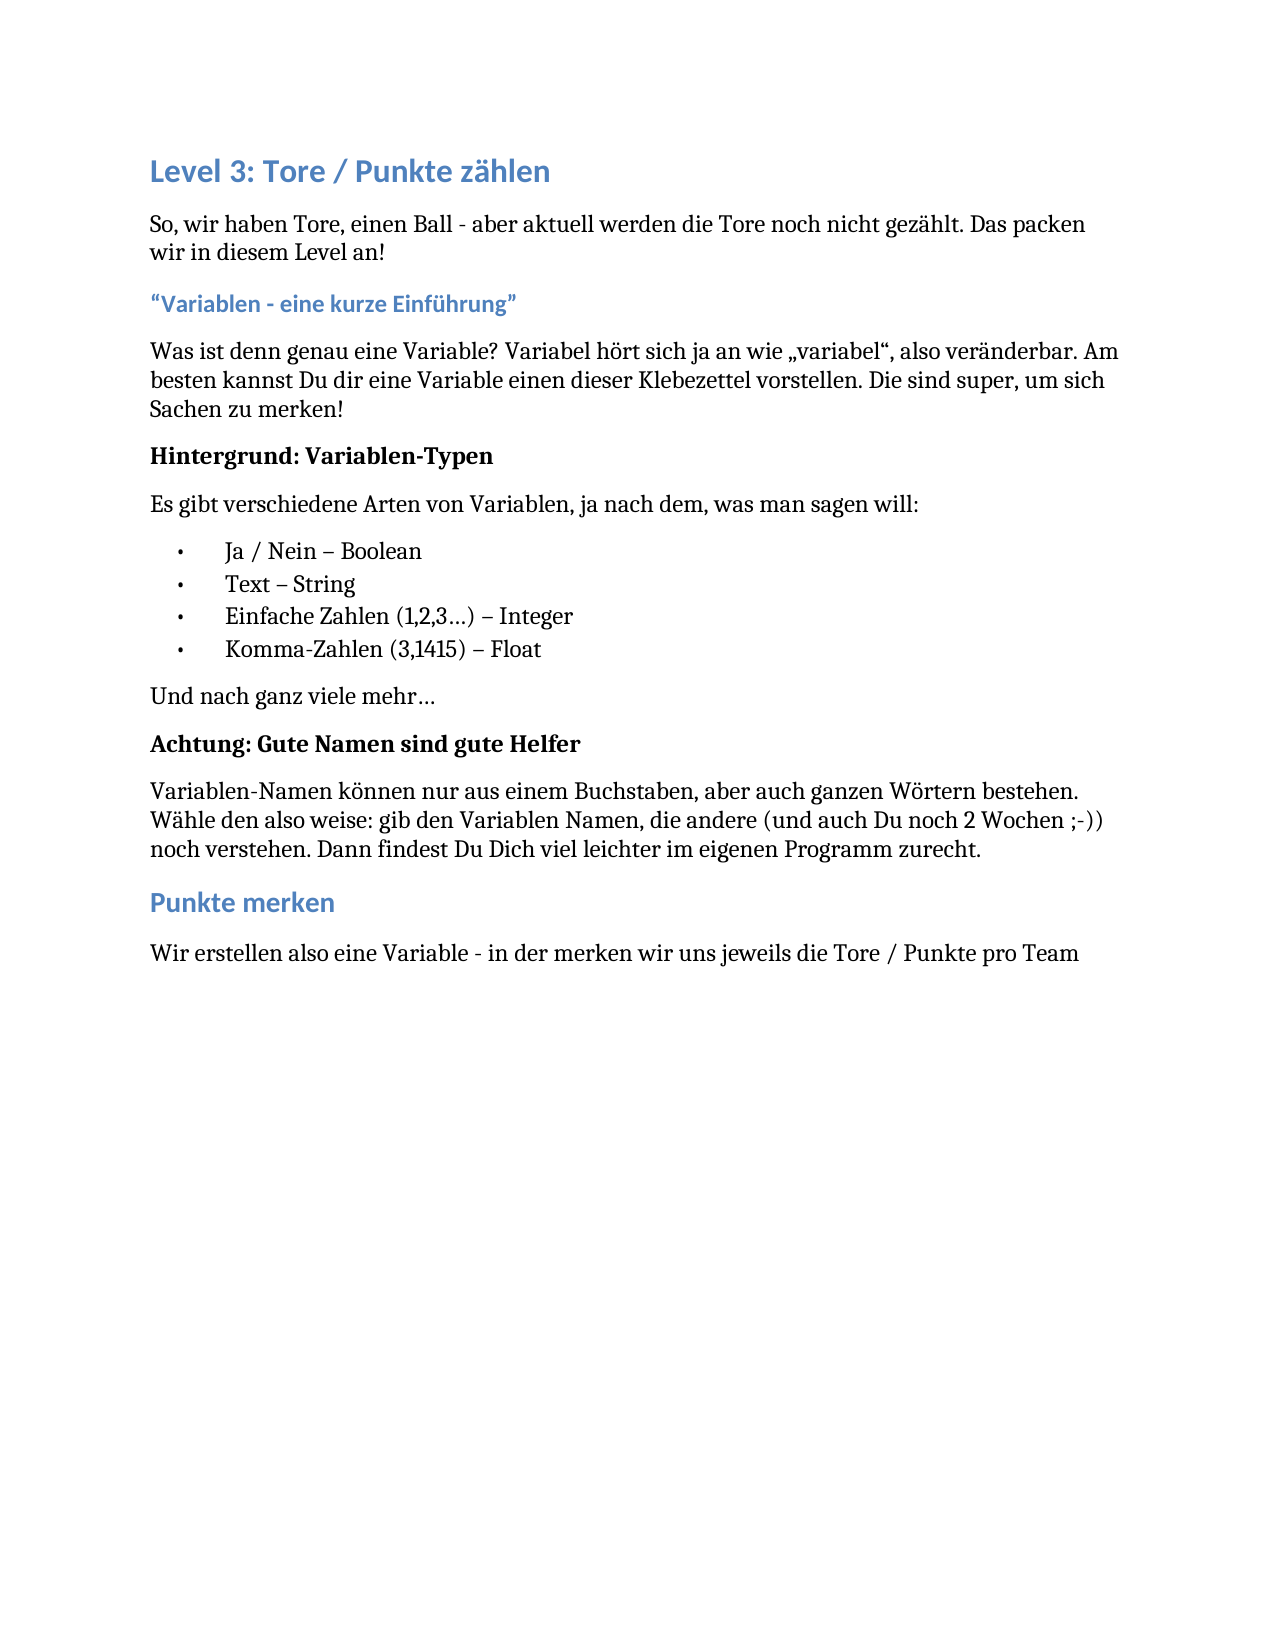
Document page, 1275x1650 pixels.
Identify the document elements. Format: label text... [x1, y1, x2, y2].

text So, wir haben Tore, einen Ball - aber aktuell werden die Tore noch nicht gezählt. Das packen wir in diesem Level an! [150, 209, 1125, 267]
text Und nach ganz viele mehr… [150, 682, 1125, 711]
text Hintergrund: Variablen-Typen [150, 442, 1125, 471]
text Achtung: Gute Namen sind gute Helfer [150, 729, 1125, 758]
text Variablen-Namen können nur aus einem Buchstaben, aber auch ganzen Wörtern bestehen. Wähle den also weise: gib den Variablen Namen, die andere (und auch Du noch 2 Wochen ;-)) noch verstehen. Dann findest Du Dich viel leichter im eigenen Programm zurecht. [150, 777, 1125, 863]
list Ja / Nein – Boolean [175, 537, 1125, 566]
list Komma-Zahlen (3,1415) – Float [175, 634, 1125, 663]
text Was ist denn genau eine Variable? Variabel hört sich ja an wie „variabel“, also veränderbar. Am besten kannst Du dir eine Variable einen dieser Klebezettel vorstellen. Die sind super, um sich Sachen zu merken! [150, 337, 1125, 423]
subtitle Punkte merken [150, 884, 1125, 920]
subtitle Level 3: Tore / Punkte zählen [150, 150, 1125, 191]
text Wir erstellen also eine Variable - in der merken wir uns jeweils die Tore / Punkte pro Team [150, 938, 1125, 967]
subtitle “Variablen - eine kurze Einführung” [150, 288, 1125, 318]
list Einfache Zahlen (1,2,3…) – Integer [175, 602, 1125, 631]
text Es gibt verschiedene Arten von Variablen, ja nach dem, was man sagen will: [150, 489, 1125, 518]
list Text – String [175, 569, 1125, 598]
